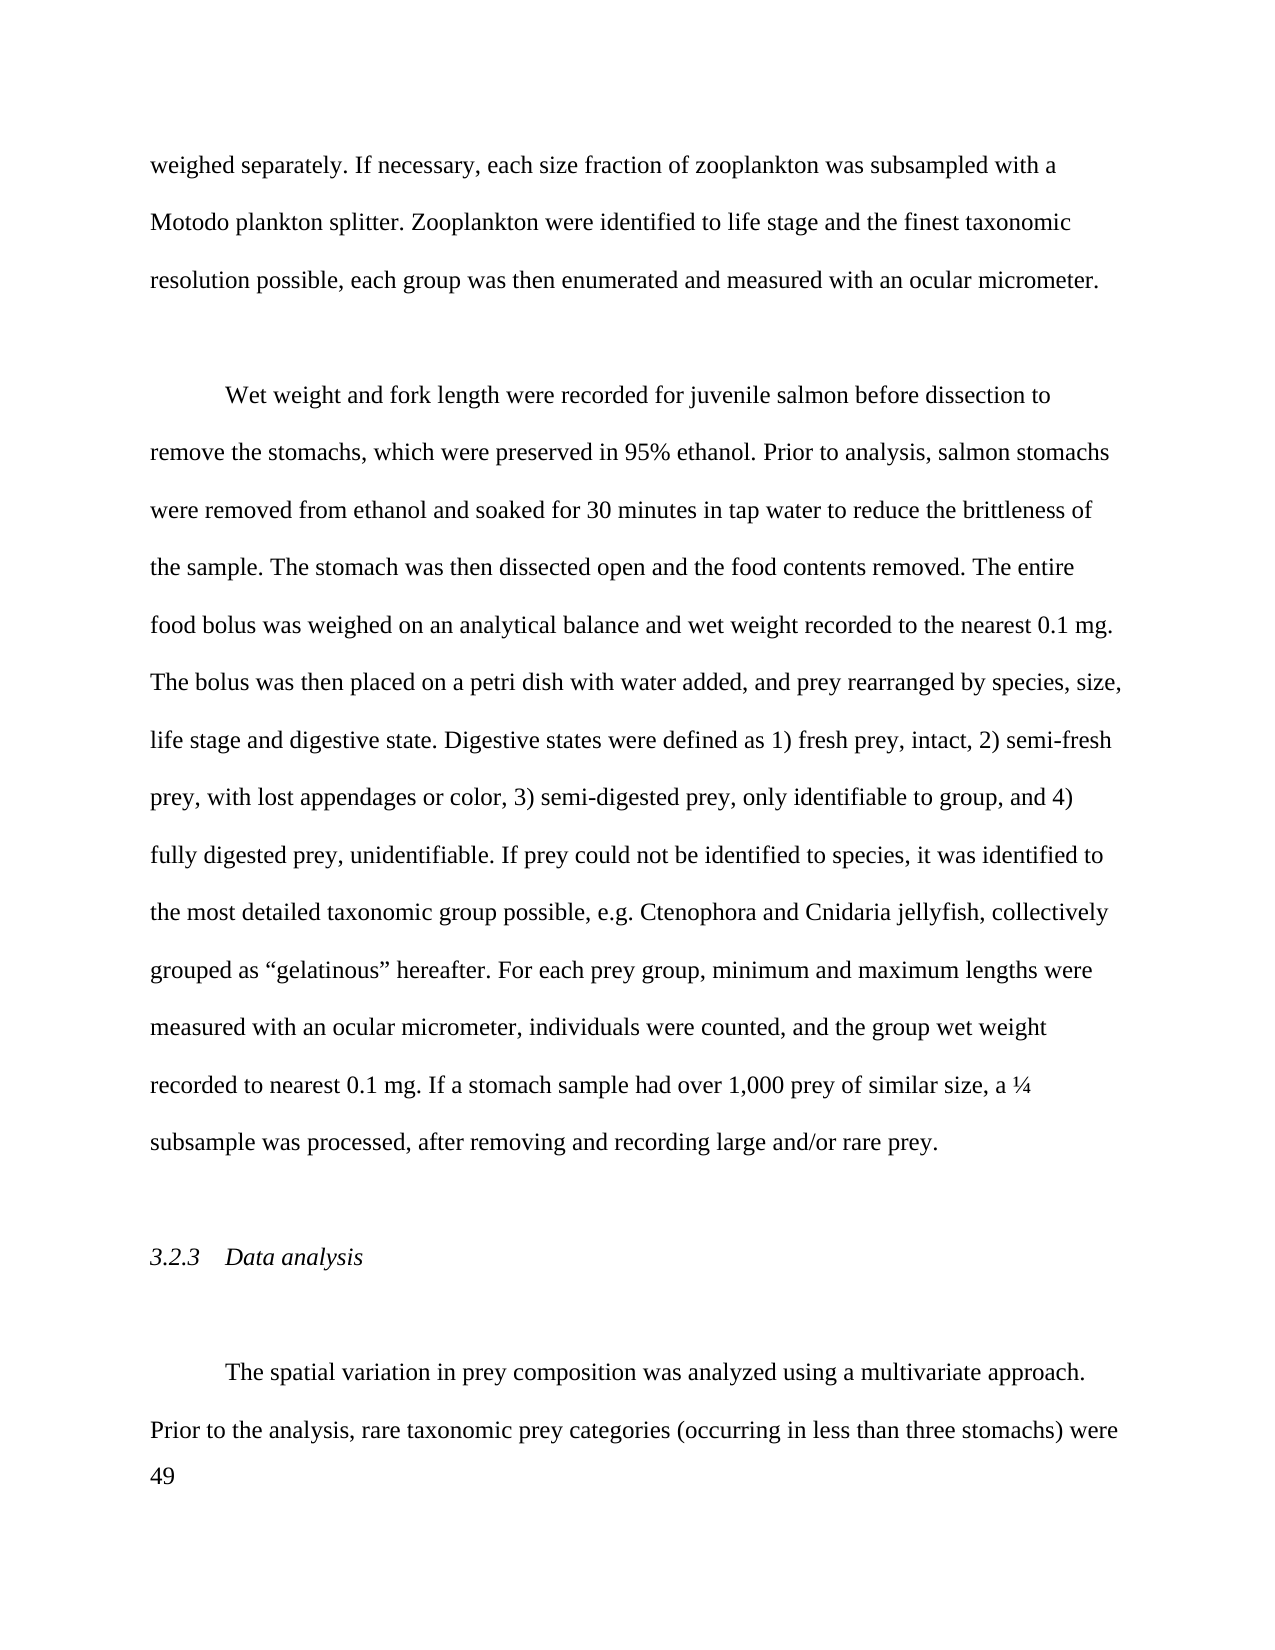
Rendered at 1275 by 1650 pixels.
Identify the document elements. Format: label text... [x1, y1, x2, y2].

subtitle Data analysis [150, 1242, 1125, 1271]
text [150, 150, 1125, 294]
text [150, 1357, 1125, 1444]
text Wet weight and fork length were recorded for juvenile salmon before dissection to remove the stomachs, which were preserved in 95% ethanol. Prior to analysis, salmon stomachs were removed from ethanol and soaked for 30 minutes in tap water to reduce the brittleness of the sample. The stomach was then dissected open and the food contents removed. The entire food bolus was weighed on an analytical balance and wet weight recorded to the nearest 0.1 mg. The bolus was then placed on a petri dish with water added, and prey rearranged by species, size, life stage and digestive state. Digestive states were defined as 1) fresh prey, intact, 2) semi-fresh prey, with lost appendages or color, 3) semi-digested prey, only identifiable to group, and 4) fully digested prey, unidentifiable. If prey could not be identified to species, it was identified to the most detailed taxonomic group possible, e.g. Ctenophora and Cnidaria jellyfish, collectively grouped as “gelatinous” hereafter. For each prey group, minimum and maximum lengths were measured with an ocular micrometer, individuals were counted, and the group wet weight recorded to nearest 0.1 mg. If a stomach sample had over 1,000 prey of similar size, a ¼ subsample was processed, after removing and recording large and/or rare prey. [150, 380, 1125, 1156]
